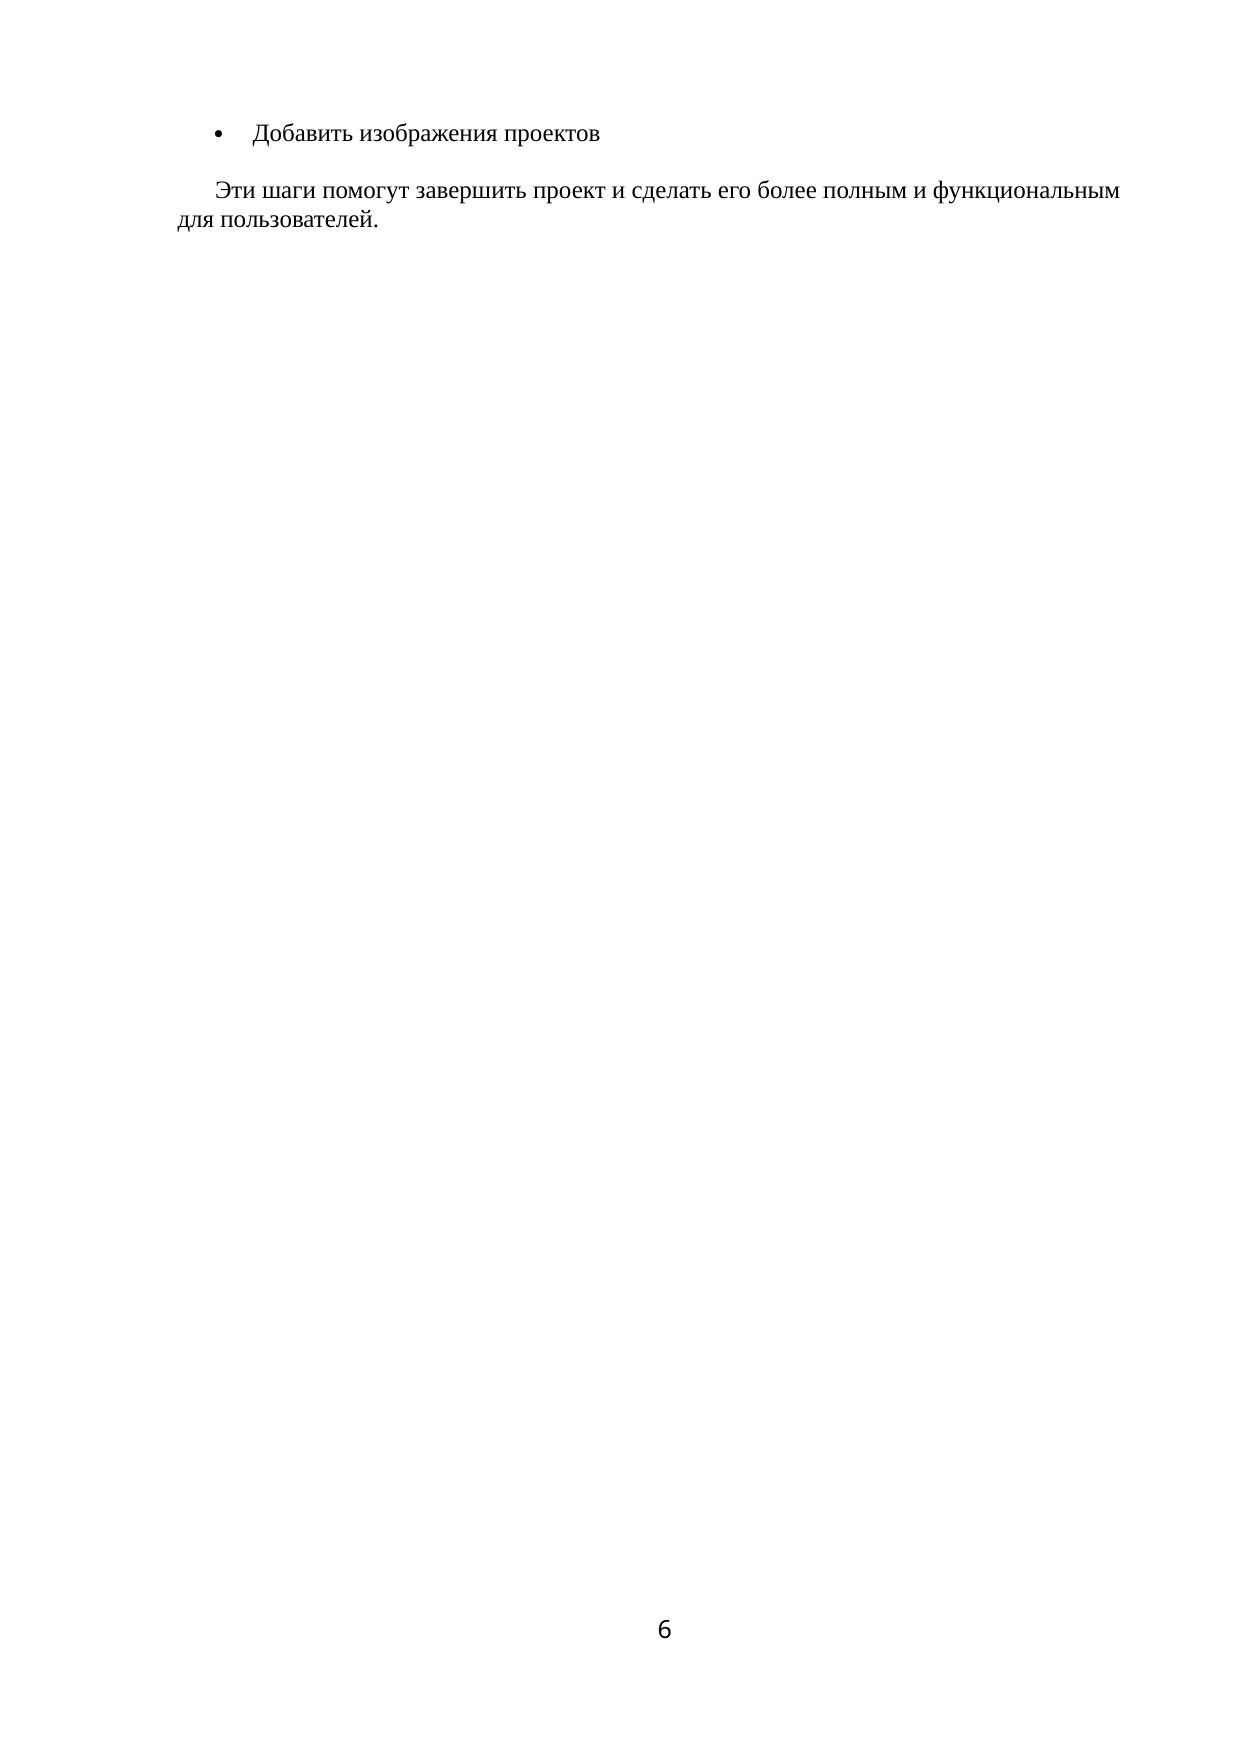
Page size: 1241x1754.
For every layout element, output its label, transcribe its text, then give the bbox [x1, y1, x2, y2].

text Эти шаги помогут завершить проект и сделать его более полным и функциональным для пользователей. [177, 176, 1152, 233]
list Добавить изображения проектов [215, 118, 1152, 147]
